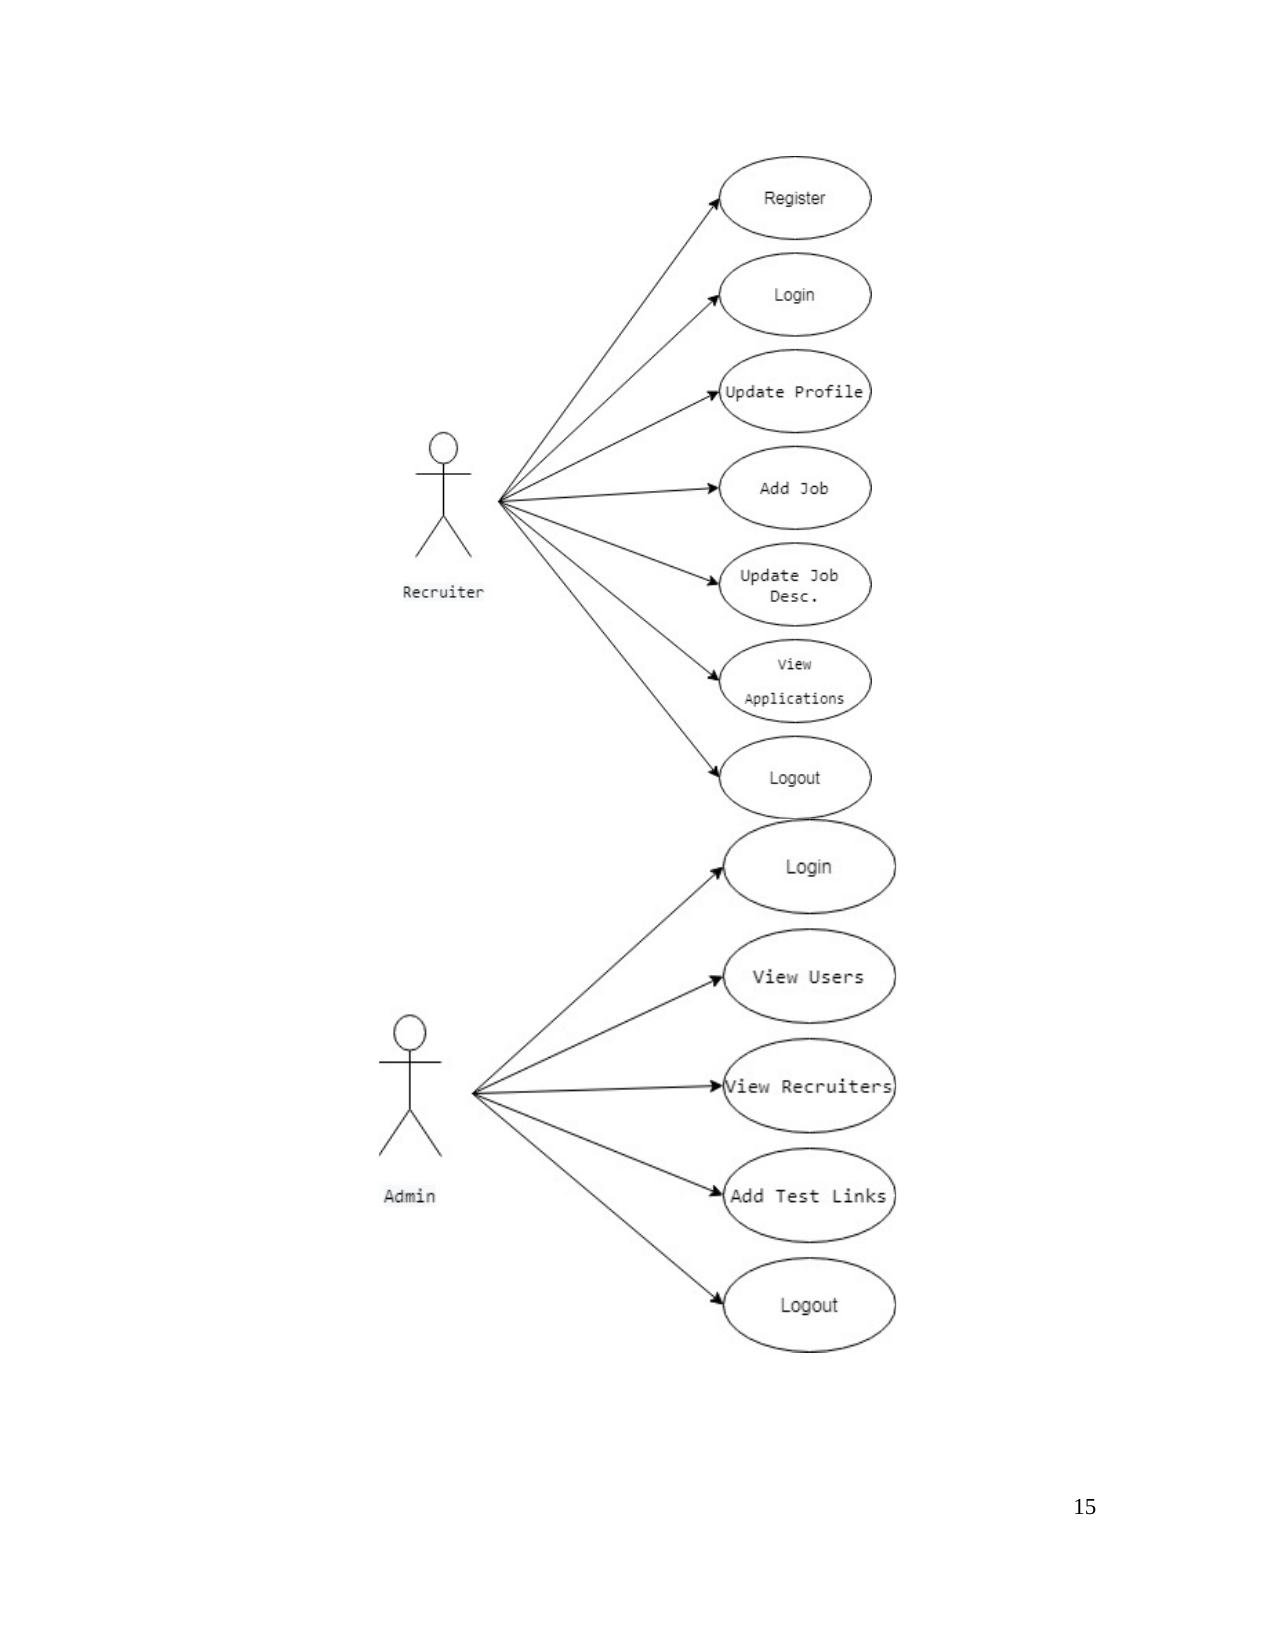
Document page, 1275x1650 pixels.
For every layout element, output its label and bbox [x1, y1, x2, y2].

picture [378, 156, 897, 1353]
